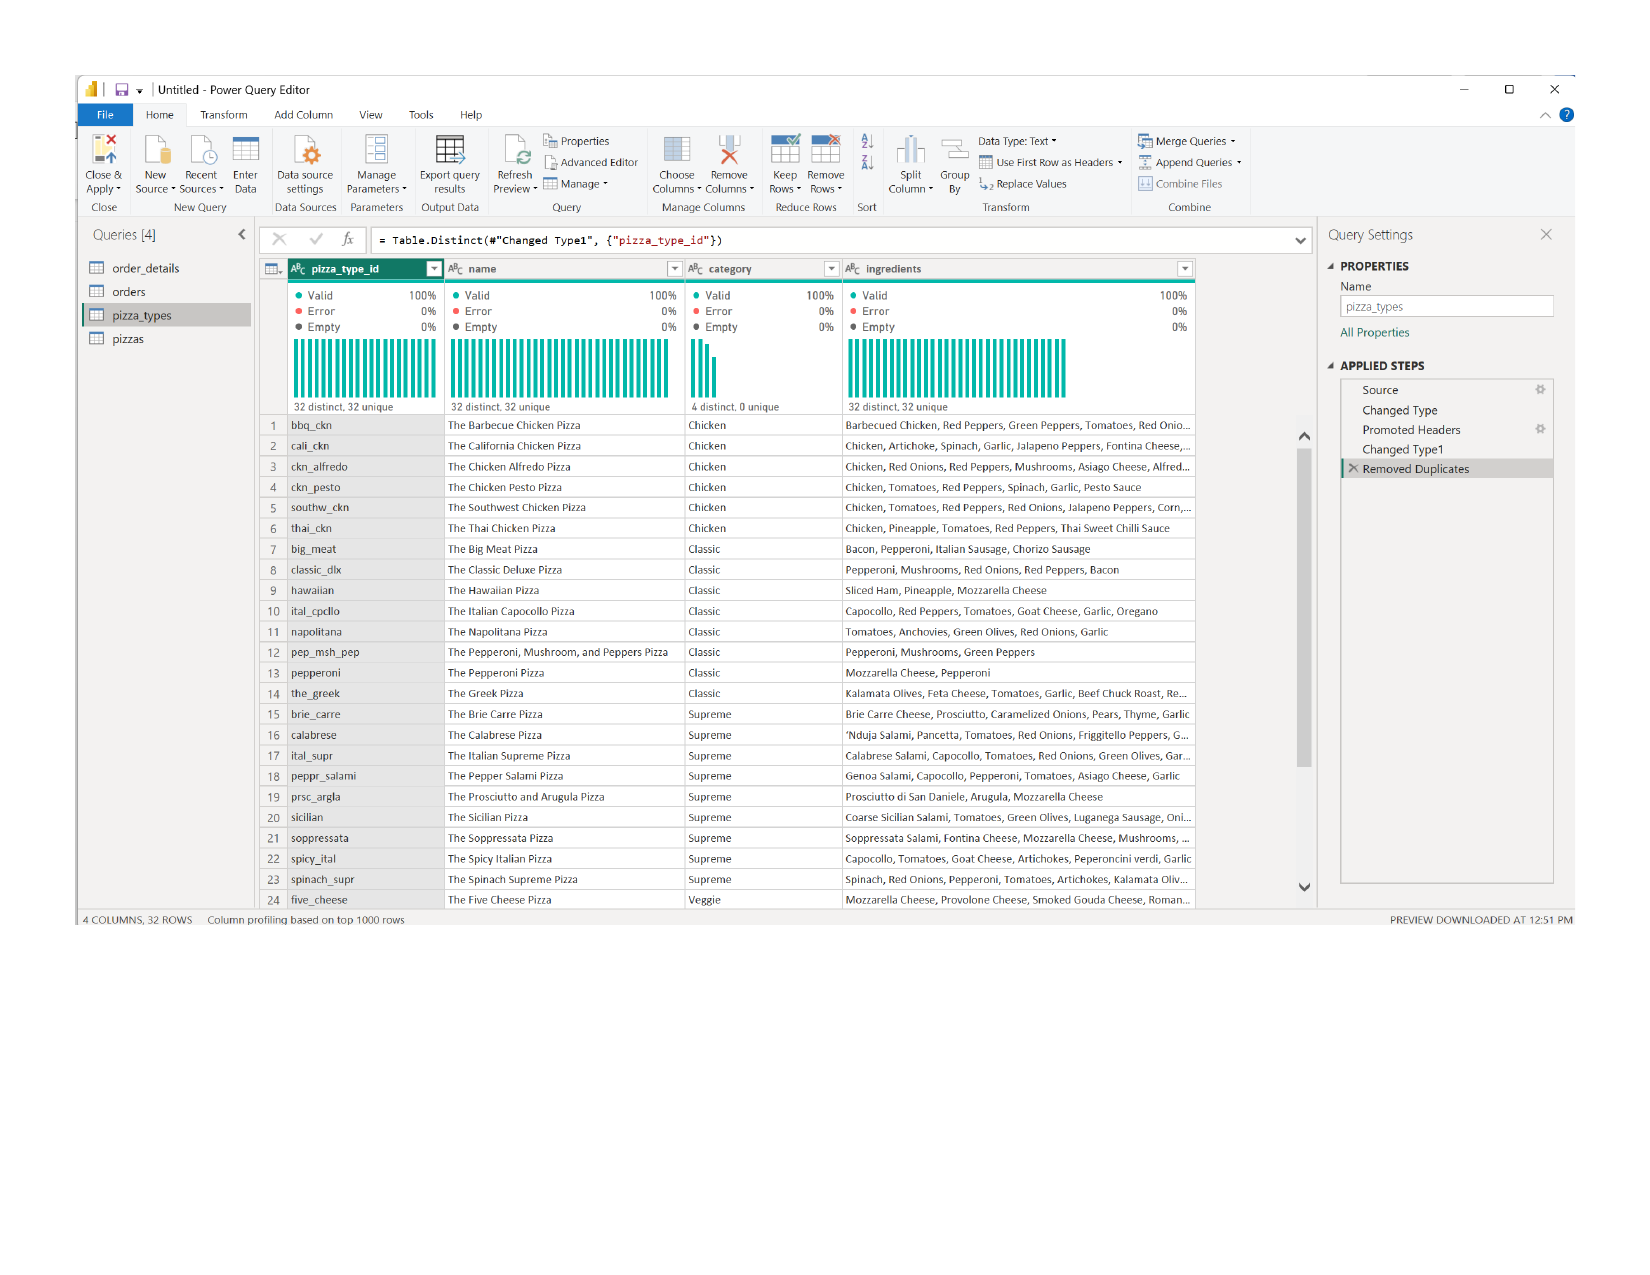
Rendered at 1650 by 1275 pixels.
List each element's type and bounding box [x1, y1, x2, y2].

picture [75, 75, 1575, 925]
